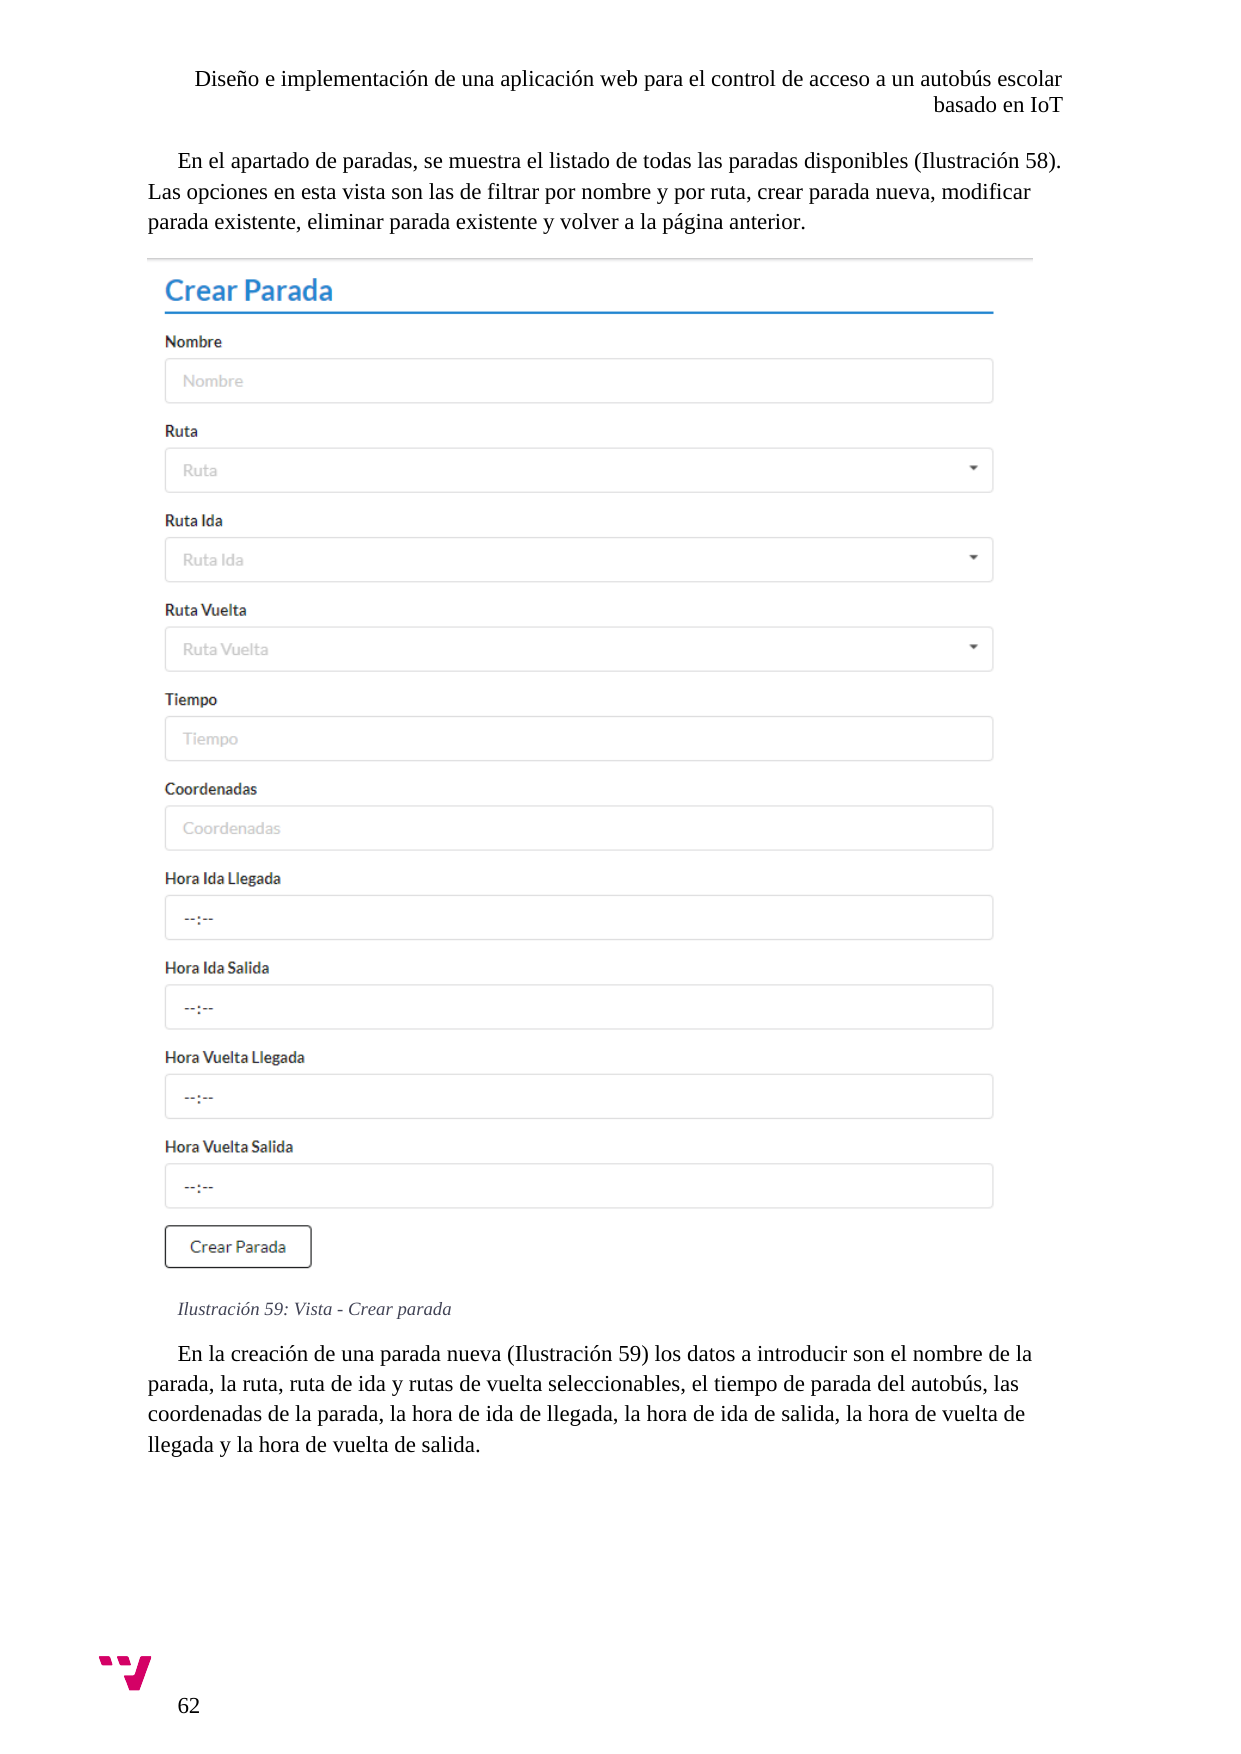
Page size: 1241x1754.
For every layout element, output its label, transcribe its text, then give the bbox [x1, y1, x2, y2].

text Ilustración 59: Vista - Crear parada [148, 1298, 1063, 1319]
picture [147, 258, 1033, 1273]
picture [98, 1656, 152, 1691]
text En el apartado de paradas, se muestra el listado de todas las paradas disponibles (Ilustración 58). Las opciones en esta vista son las de filtrar por nombre y por ruta, crear parada nueva, modificar parada existente, eliminar parada existente y volver a la página anterior. [148, 148, 1063, 234]
text En la creación de una parada nueva (Ilustración 59) los datos a introducir son el nombre de la parada, la ruta, ruta de ida y rutas de vuelta seleccionables, el tiempo de parada del autobús, las coordenadas de la parada, la hora de ida de llegada, la hora de ida de salida, la hora de vuelta de llegada y la hora de vuelta de salida. [148, 1340, 1063, 1457]
